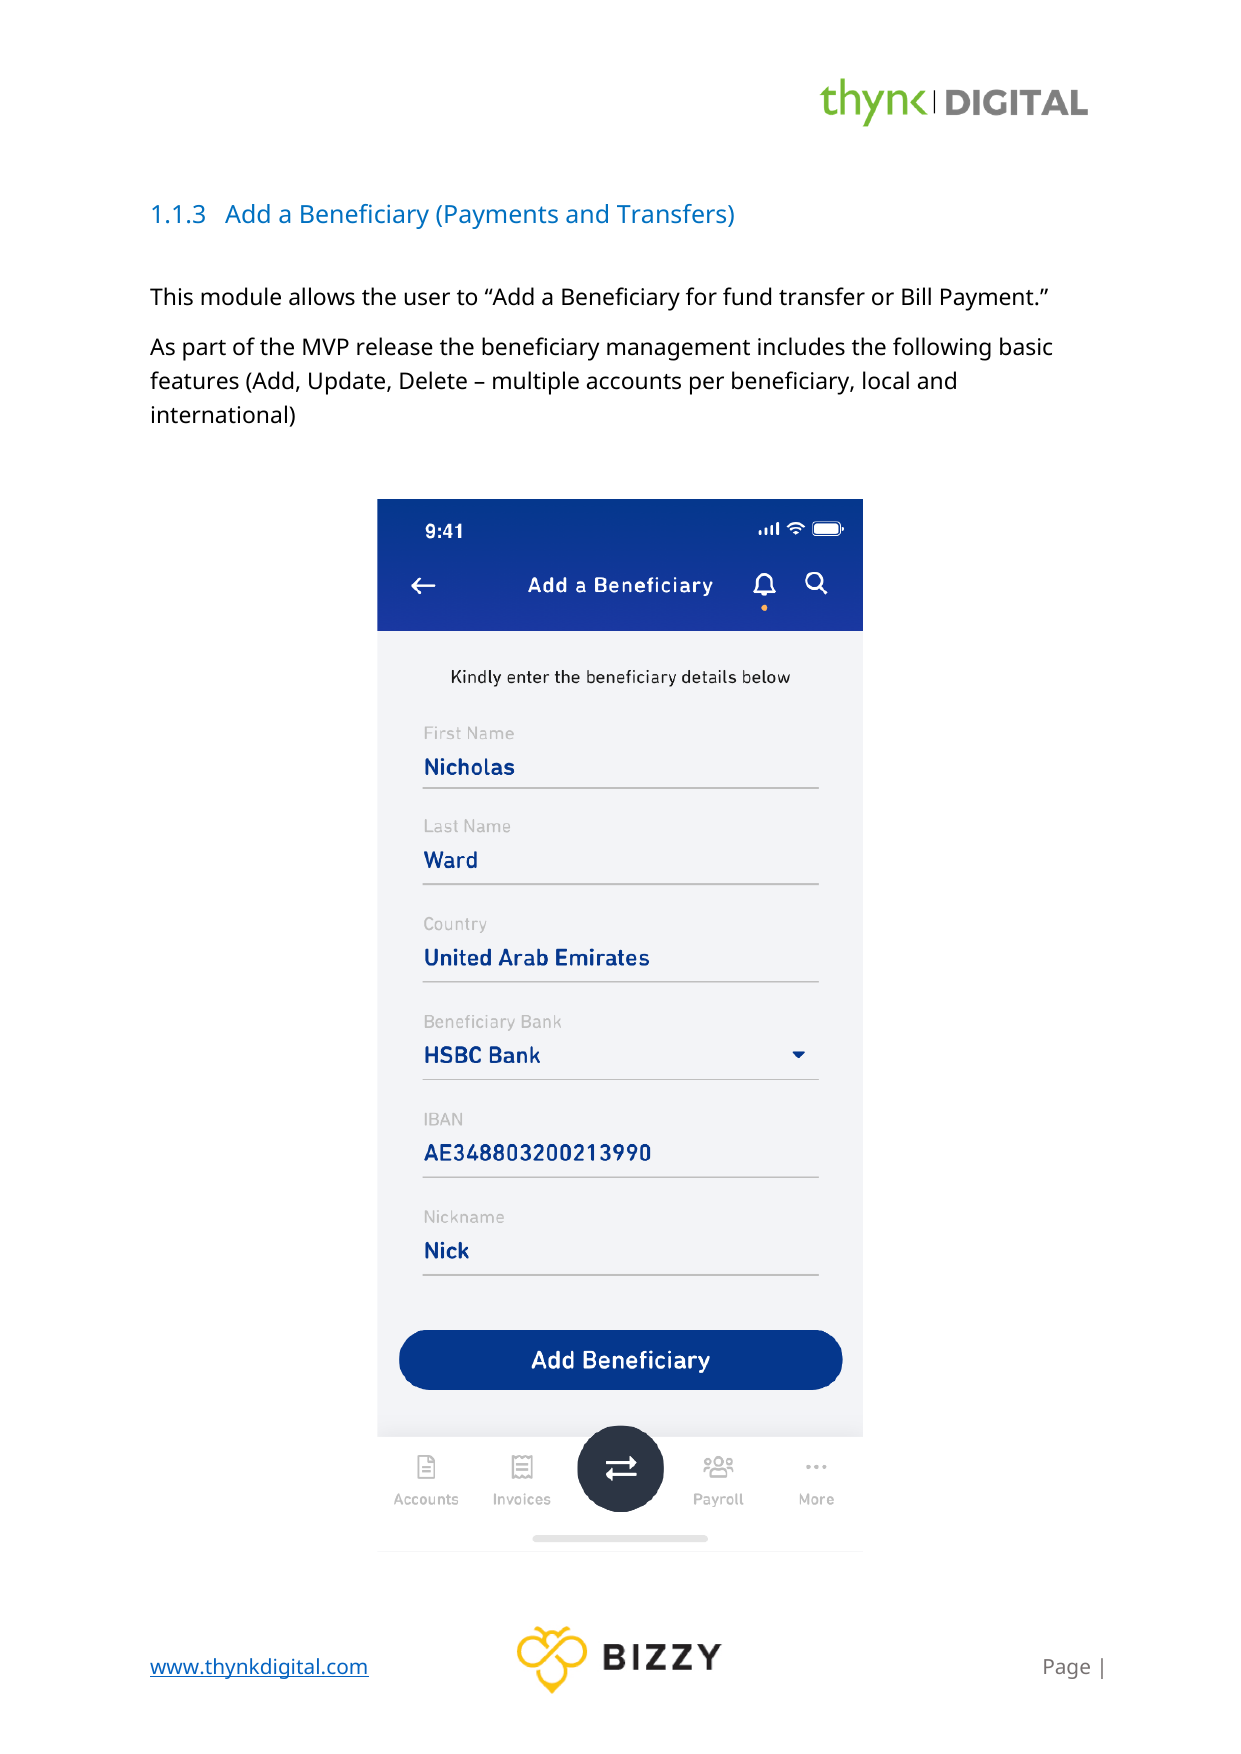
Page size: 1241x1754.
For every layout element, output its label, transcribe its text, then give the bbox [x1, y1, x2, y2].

text This module allows the user to “Add a Beneficiary for fund transfer or Bill Payment.” [150, 281, 1090, 312]
subtitle Add a Beneficiary (Payments and Transfers) [150, 197, 1090, 231]
picture [377, 499, 863, 1552]
picture [818, 73, 1091, 130]
text As part of the MVP release the beneficiary management includes the following basic features (Add, Update, Delete – multiple accounts per beneficiary, local and international) [150, 331, 1090, 430]
